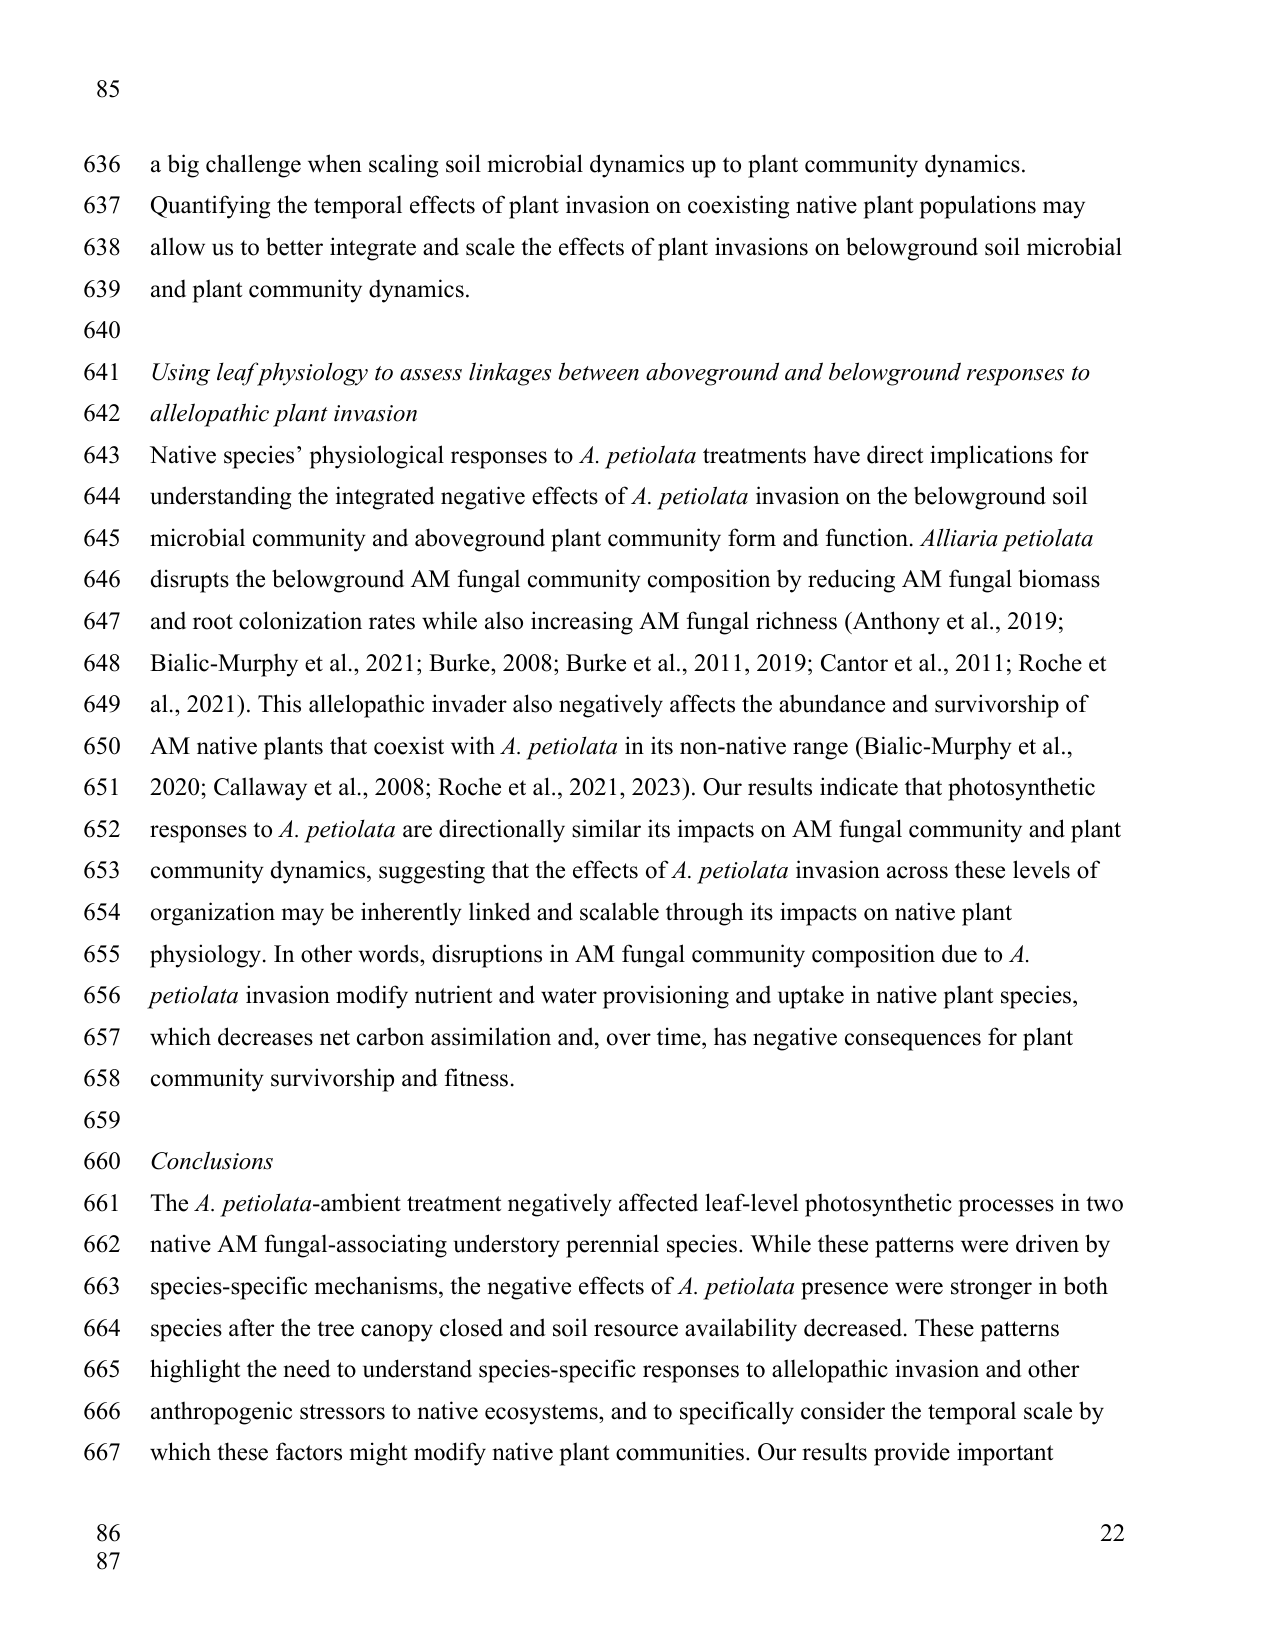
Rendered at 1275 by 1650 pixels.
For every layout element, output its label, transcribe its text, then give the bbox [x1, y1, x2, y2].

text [150, 1189, 1125, 1466]
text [150, 150, 1125, 302]
text Native species’ physiological responses to A. petiolata treatments have direct implications for understanding the integrated negative effects of A. petiolata invasion on the belowground soil microbial community and aboveground plant community form and function. Alliaria petiolata disrupts the belowground AM fungal community composition by reducing AM fungal biomass and root colonization rates while also increasing AM fungal richness . This allelopathic invader also negatively affects the abundance and survivorship of AM native plants that coexist with A. petiolata in its non-native range . Our results indicate that photosynthetic responses to A. petiolata are directionally similar its impacts on AM fungal community and plant community dynamics, suggesting that the effects of A. petiolata invasion across these levels of organization may be inherently linked and scalable through its impacts on native plant physiology. In other words, disruptions in AM fungal community composition due to A. petiolata invasion modify nutrient and water provisioning and uptake in native plant species, which decreases net carbon assimilation and, over time, has negative consequences for plant community survivorship and fitness. [150, 441, 1125, 1092]
text Using leaf physiology to assess linkages between aboveground and belowground responses to allelopathic plant invasion [150, 358, 1125, 427]
text Conclusions [150, 1147, 1125, 1175]
